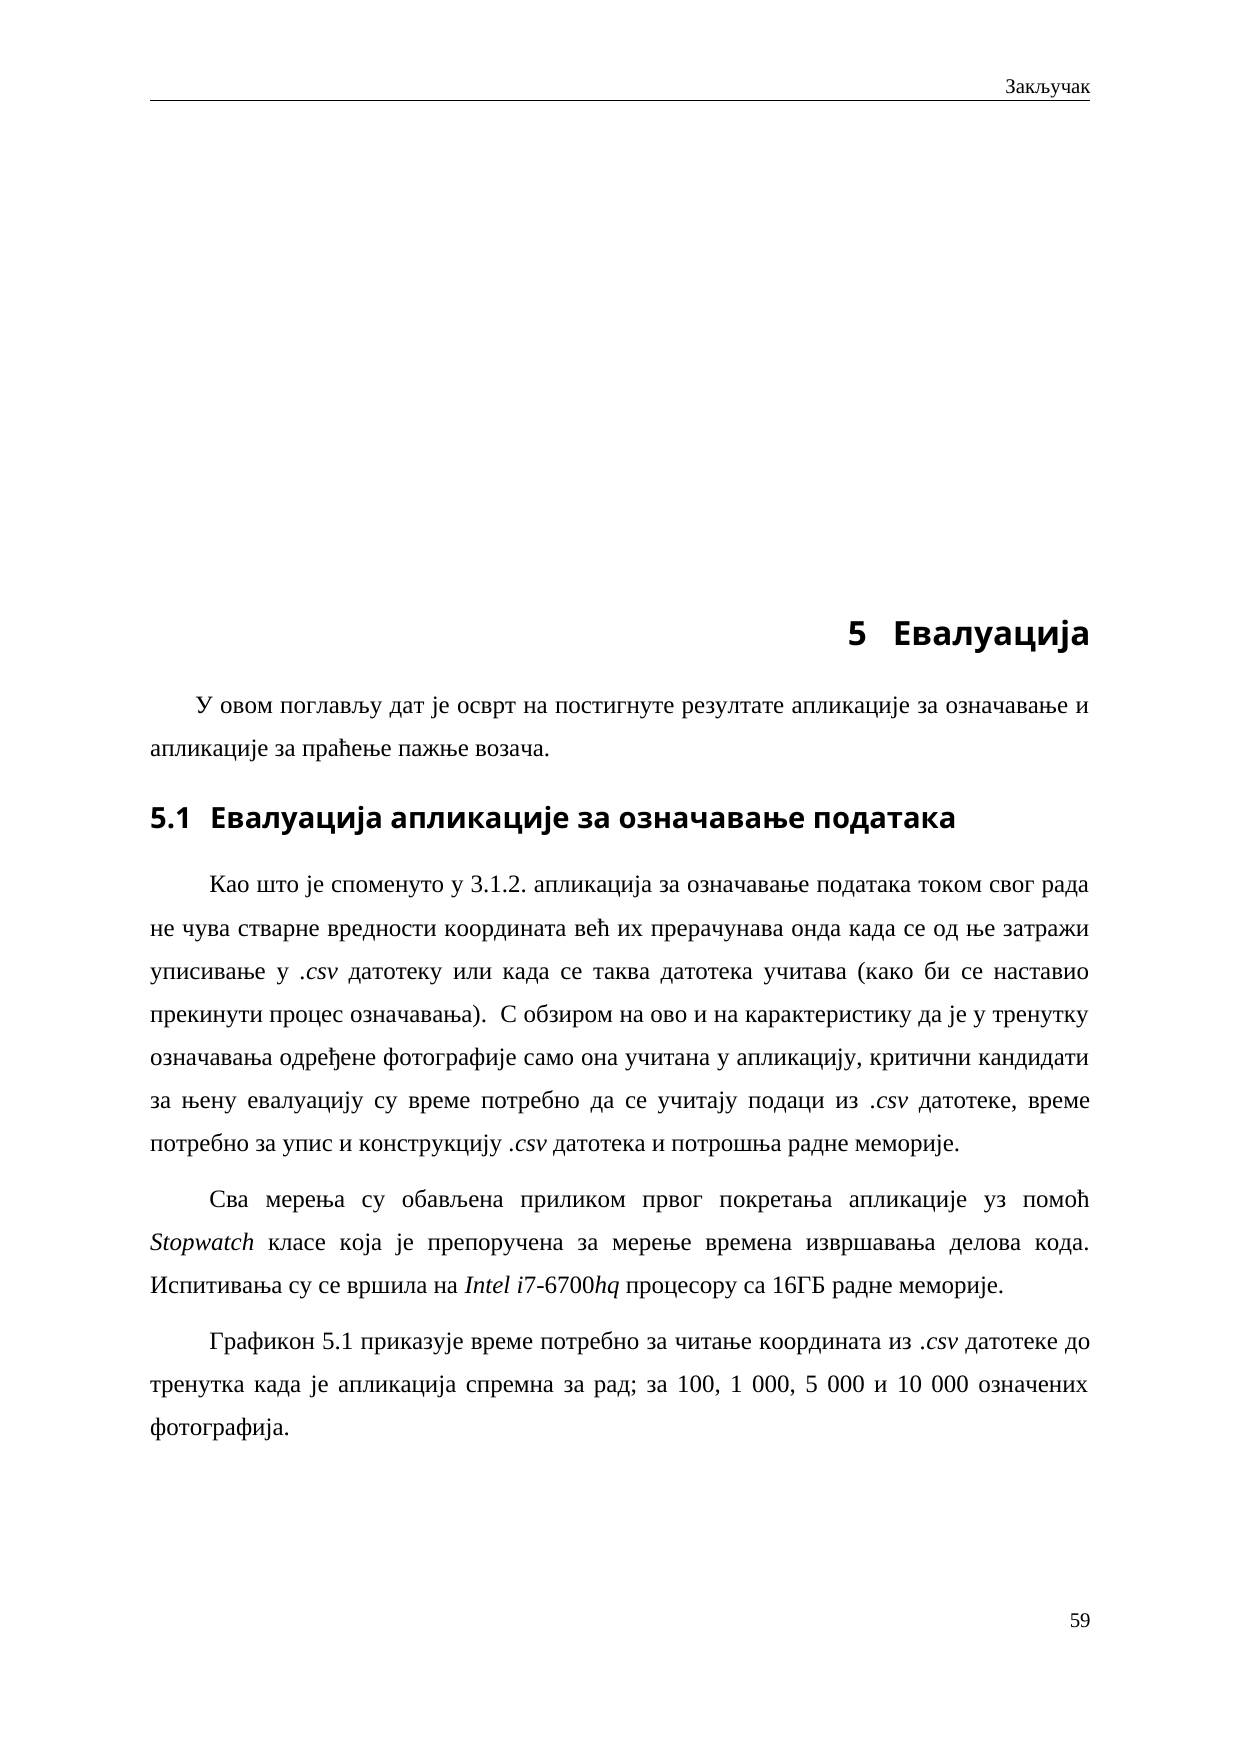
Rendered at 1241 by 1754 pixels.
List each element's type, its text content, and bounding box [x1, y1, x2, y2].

text У овом поглављу дат је осврт на постигнуте резултате апликације за означавање и апликације за праћење пажње возача. [150, 690, 1090, 762]
text Сва мерења су обављена приликом првог покретања апликације уз помоћ Stopwatch класе која је препоручена за мерење времена извршавања делова кода. Испитивања су се вршила на Intel i7-6700hq процесору са 16ГБ радне меморије. [150, 1184, 1090, 1299]
text Графикон 5.1 приказује време потребно за читање координата из .csv датотеке до тренутка када је апликација спремна за рад; за 100, 1 000, 5 000 и 10 000 означених фотографија. [150, 1326, 1090, 1441]
text Као што је споменуто у 3.1.2. апликација за означавање података током свог рада не чува стварне вредности координата већ их прерачунава онда када се од ње затражи уписивање у .csv датотеку или када се таква датотека учитава (како би се наставио прекинути процес означавања). С обзиром на ово и на карактеристику да је у тренутку означавања одређене фотографије само она учитана у апликацију, критични кандидати за њену евалуацију су време потребно да се учитају подаци из .csv датотеке, време потребно за упис и конструкцију .csv датотека и потрошња радне меморије. [150, 869, 1090, 1157]
subtitle Евалуација апликације за означавање података [150, 797, 1090, 837]
subtitle Евалуација [150, 610, 1090, 655]
